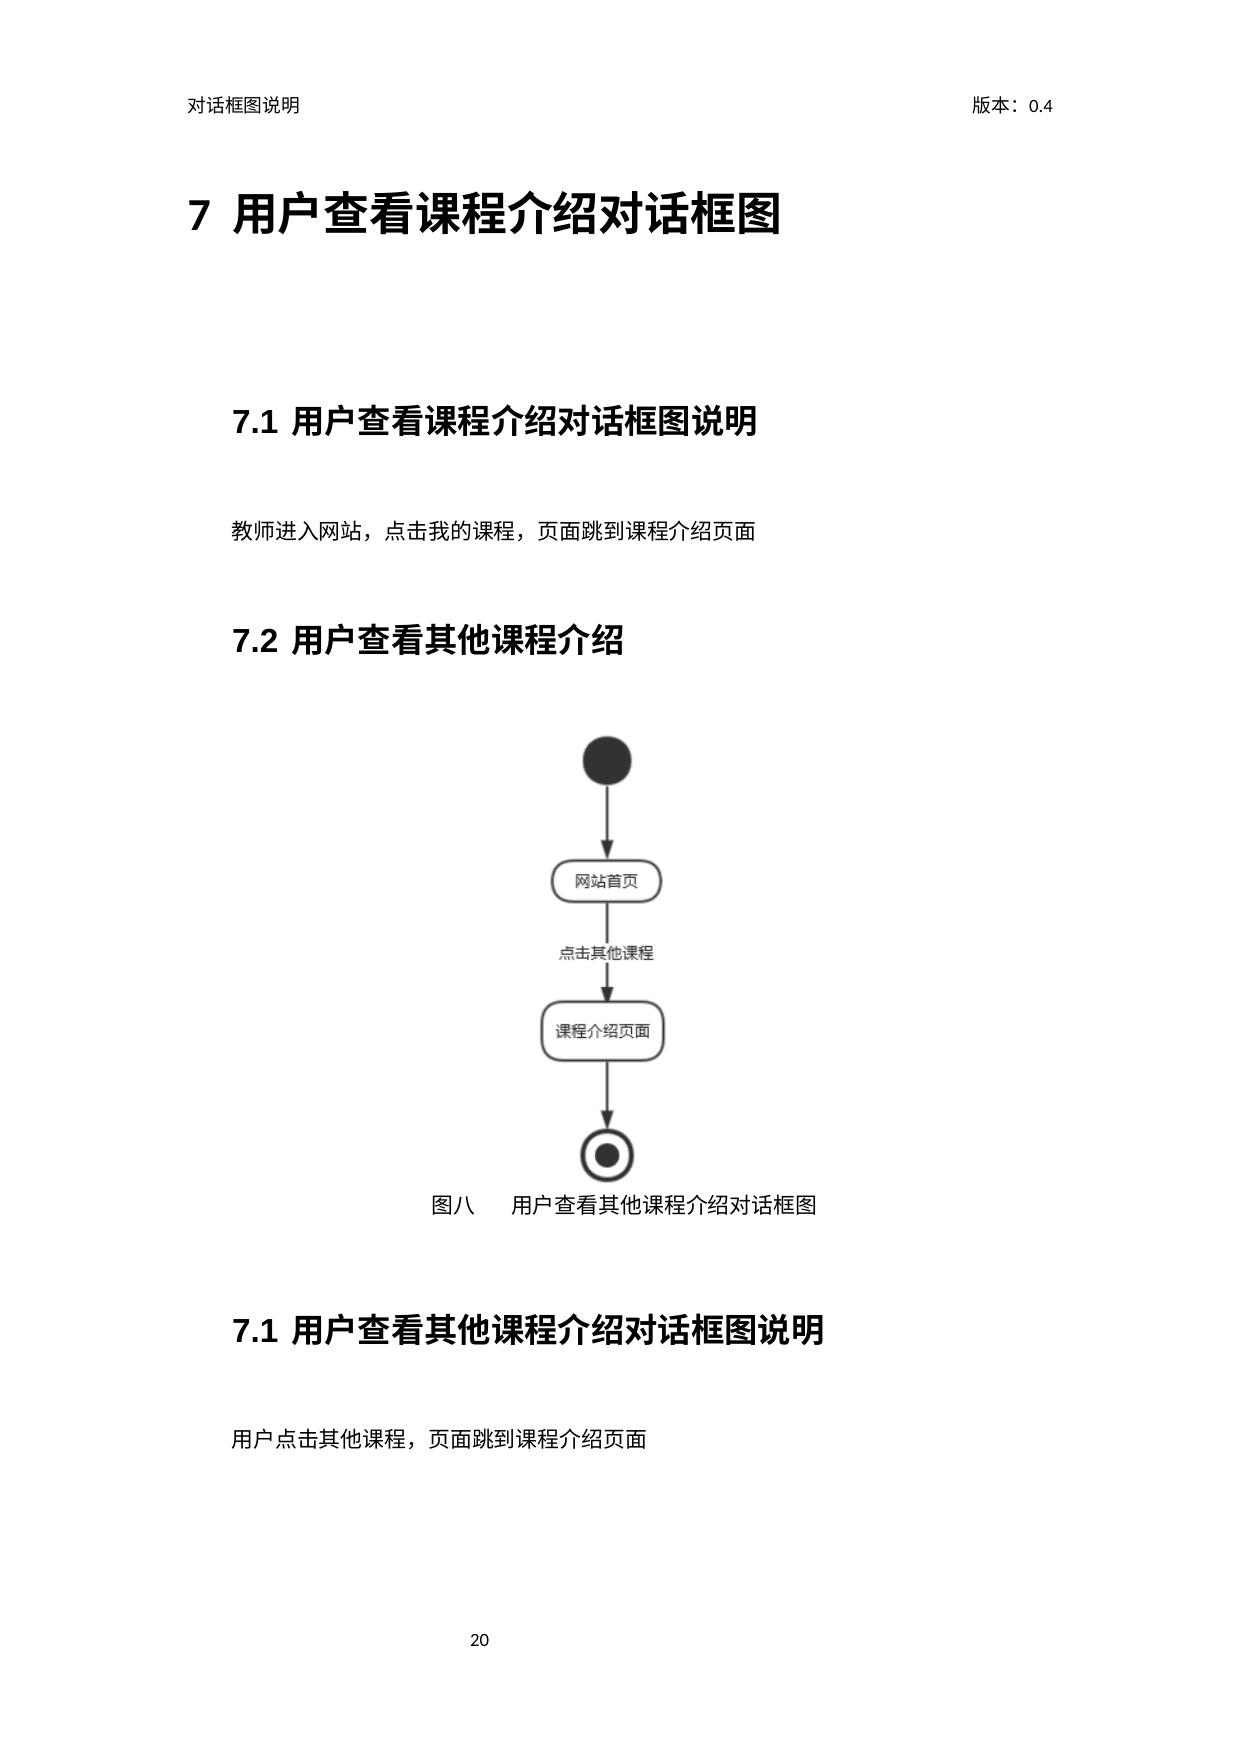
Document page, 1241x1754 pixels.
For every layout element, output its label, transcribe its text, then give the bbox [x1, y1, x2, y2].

subtitle 用户查看课程介绍对话框图说明 [232, 387, 1053, 452]
text 教师进入网站，点击我的课程，页面跳到课程介绍页面 [187, 513, 1053, 546]
subtitle 用户查看其他课程介绍对话框图说明 [232, 1295, 1053, 1360]
subtitle 用户查看课程介绍对话框图 [187, 162, 1053, 259]
subtitle 用户查看其他课程介绍 [232, 606, 1053, 671]
text 用户点击其他课程，页面跳到课程介绍页面 [187, 1422, 1053, 1454]
text 用户查看其他课程介绍对话框图 [217, 1187, 1053, 1220]
picture [468, 732, 772, 1187]
